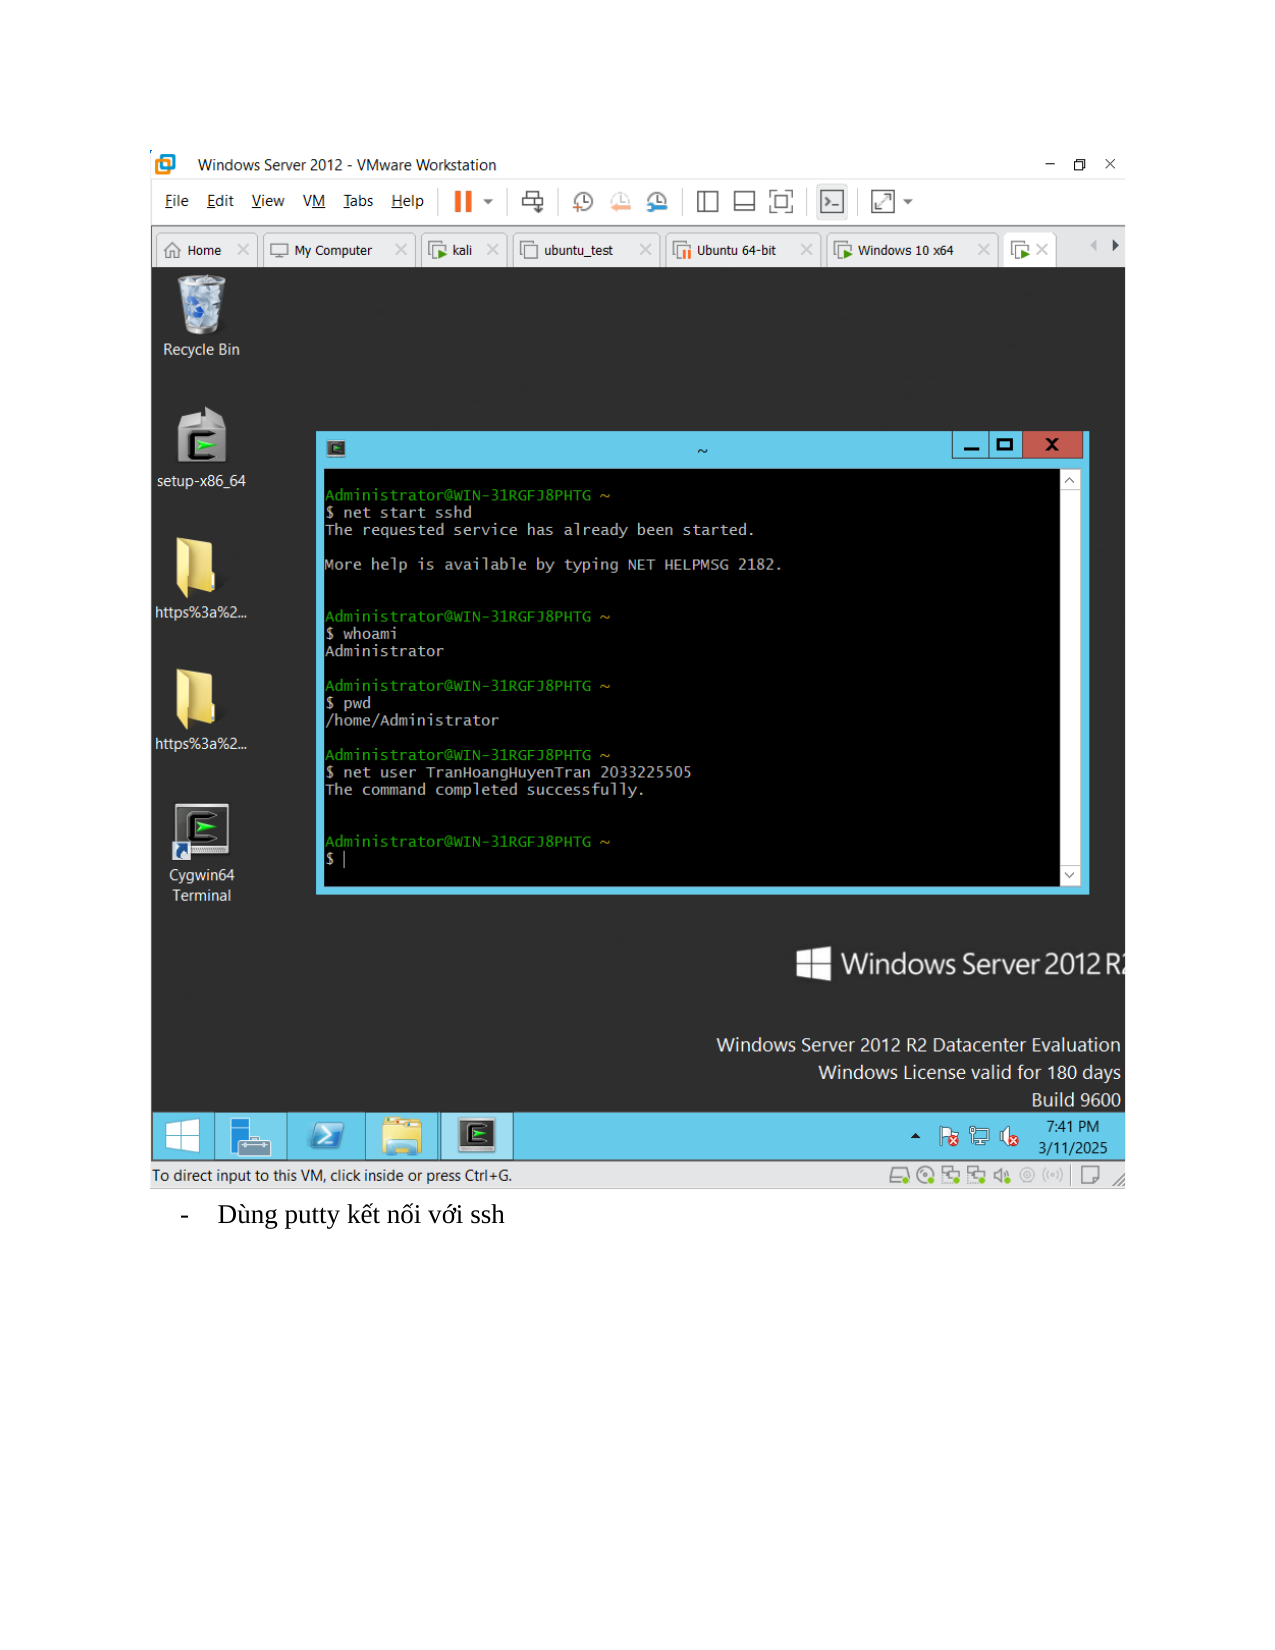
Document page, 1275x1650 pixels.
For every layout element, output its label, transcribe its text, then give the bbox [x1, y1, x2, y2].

picture [150, 150, 1125, 1189]
list Dùng putty kết nối với ssh [180, 1198, 1095, 1229]
